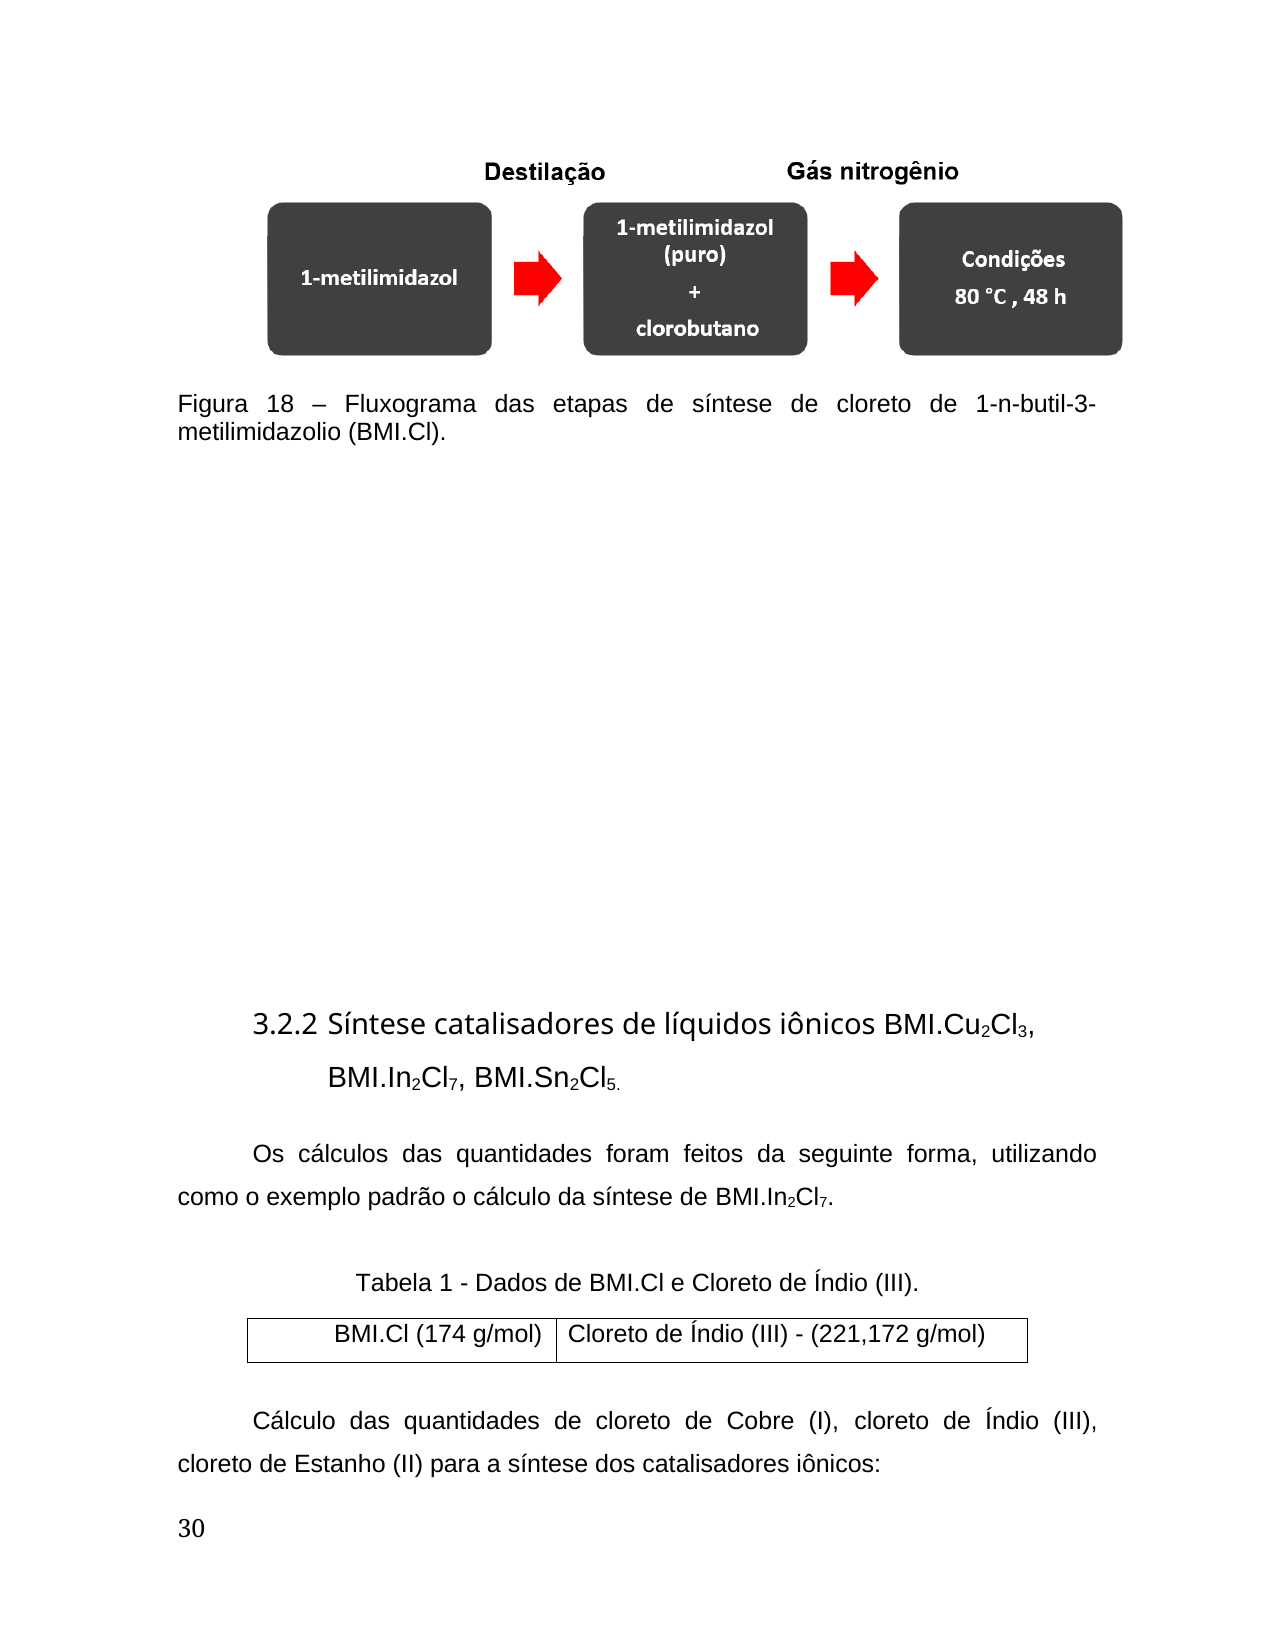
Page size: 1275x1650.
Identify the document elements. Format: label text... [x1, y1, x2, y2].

text Figura 18 – Fluxograma das etapas de síntese de cloreto de 1-n-butil-3-metilimidazolio (BMI.Cl). [177, 388, 1098, 446]
text Cálculo das quantidades de cloreto de Cobre (I), cloreto de Índio (III), cloreto de Estanho (II) para a síntese dos catalisadores iônicos: [177, 1406, 1098, 1478]
text Tabela 1 - Dados de BMI.Cl e Cloreto de Índio (III). [177, 1268, 1098, 1297]
text Os cálculos das quantidades foram feitos da seguinte forma, utilizando como o exemplo padrão o cálculo da síntese de BMI.In2Cl7. [177, 1139, 1098, 1211]
subtitle Síntese catalisadores de líquidos iônicos BMI.Cu2Cl3, BMI.In2Cl7, BMI.Sn2Cl5. [252, 1003, 1098, 1093]
table_header Cloreto de Índio (III) - (221,172 g/mol) [557, 1319, 1027, 1362]
table_header BMI.Cl (174 g/mol) [248, 1319, 556, 1362]
picture [252, 147, 1144, 375]
